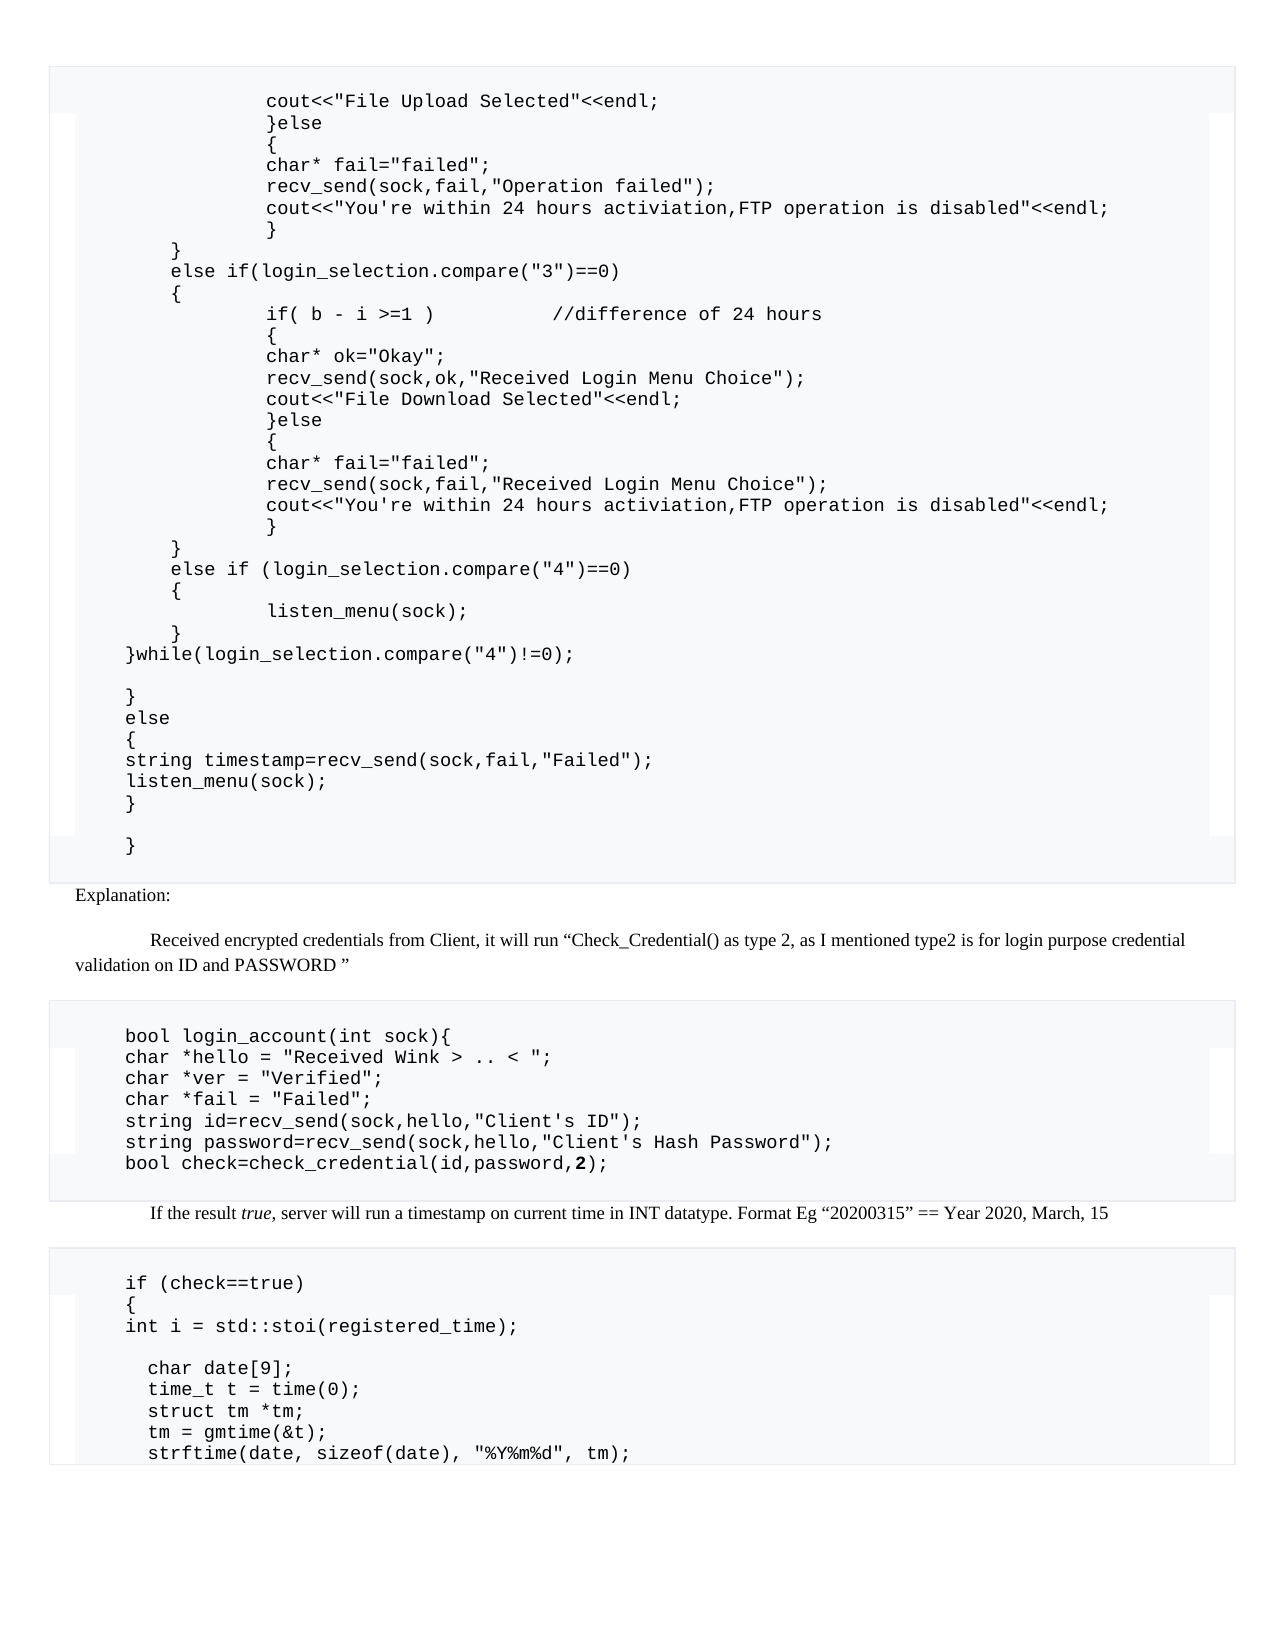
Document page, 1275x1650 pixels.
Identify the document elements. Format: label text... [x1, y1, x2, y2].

text char *ver = "Verified"; [75, 1069, 1209, 1090]
text { [75, 135, 1209, 156]
text string timestamp=recv_send(sock,fail,"Failed"); [75, 751, 1209, 772]
text listen_menu(sock); [75, 602, 1209, 623]
text { [75, 283, 1209, 305]
text char date[9]; [75, 1359, 1209, 1380]
text { [75, 432, 1209, 453]
text } [75, 538, 1209, 560]
text }while(login_selection.compare("4")!=0); [75, 645, 1209, 666]
text tm = gmtime(&t); [75, 1423, 1209, 1444]
text time_t t = time(0); [75, 1380, 1209, 1401]
text }else [75, 113, 1209, 135]
text char *fail = "Failed"; [75, 1090, 1209, 1111]
text int i = std::stoi(registered_time); [75, 1316, 1209, 1338]
text } [50, 809, 1234, 882]
text } [75, 793, 1209, 809]
text struct tm *tm; [75, 1401, 1209, 1423]
text cout<<"File Upload Selected"<<endl; [50, 67, 1234, 113]
text char* fail="failed"; [75, 453, 1209, 475]
text cout<<"You're within 24 hours activiation,FTP operation is disabled"<<endl; [75, 496, 1209, 517]
text If the result true, server will run a timestamp on current time in INT datatype. Format Eg “20200315” == Year 2020, March, 15 [75, 1202, 1209, 1223]
text Explanation: [75, 884, 1209, 905]
text bool login_account(int sock){ [50, 1001, 1234, 1048]
text else [75, 708, 1209, 730]
text char* ok="Okay"; [75, 347, 1209, 368]
text } [75, 517, 1209, 538]
text else if (login_selection.compare("4")==0) [75, 560, 1209, 581]
text recv_send(sock,ok,"Received Login Menu Choice"); [75, 368, 1209, 390]
text }else [75, 411, 1209, 432]
text else if(login_selection.compare("3")==0) [75, 262, 1209, 283]
text { [75, 1295, 1209, 1316]
text } [75, 220, 1209, 241]
text { [75, 326, 1209, 347]
text string id=recv_send(sock,hello,"Client's ID"); [75, 1111, 1209, 1127]
text if (check==true) [50, 1249, 1234, 1295]
text char *hello = "Received Wink > .. < "; [75, 1048, 1209, 1069]
text char* fail="failed"; [75, 156, 1209, 177]
text if( b - i >=1 ) //difference of 24 hours [75, 305, 1209, 326]
text cout<<"You're within 24 hours activiation,FTP operation is disabled"<<endl; [75, 198, 1209, 220]
text { [75, 730, 1209, 751]
text bool check=check_credential(id,password,2); [50, 1127, 1234, 1200]
text recv_send(sock,fail,"Operation failed"); [75, 177, 1209, 198]
text } [75, 687, 1209, 708]
text } [75, 623, 1209, 645]
text Received encrypted credentials from Client, it will run “Check_Credential() as type 2, as I mentioned type2 is for login purpose credential validation on ID and PASSWORD ” [75, 929, 1209, 976]
text listen_menu(sock); [75, 772, 1209, 793]
text strftime(date, sizeof(date), "%Y%m%d", tm); [75, 1444, 1209, 1464]
text recv_send(sock,fail,"Received Login Menu Choice"); [75, 475, 1209, 496]
text } [75, 241, 1209, 262]
text { [75, 581, 1209, 602]
text cout<<"File Download Selected"<<endl; [75, 390, 1209, 411]
